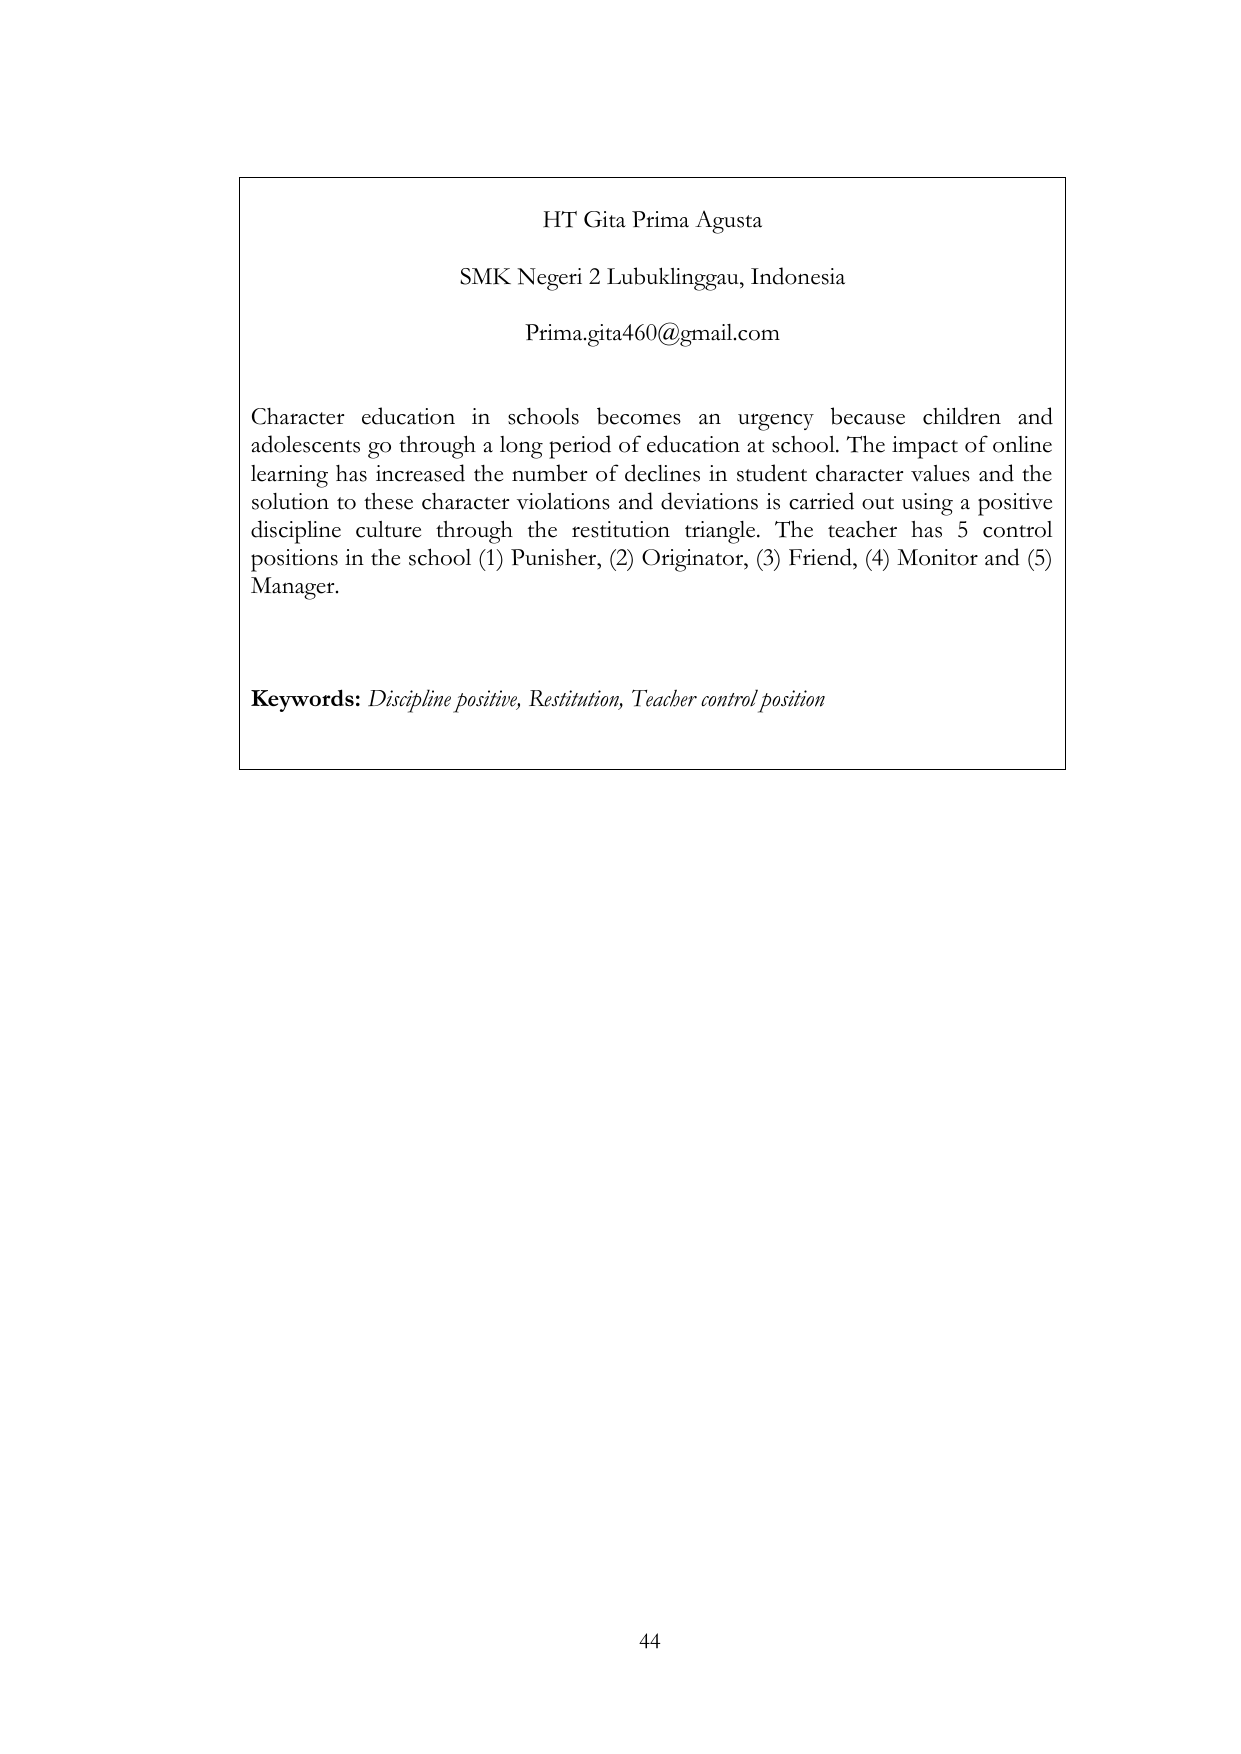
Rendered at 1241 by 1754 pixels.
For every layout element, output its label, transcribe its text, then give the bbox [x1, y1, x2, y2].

table_cell HT Gita Prima Agusta SMK Negeri 2 Lubuklinggau, Indonesia Prima.gita460@gmail.com Character education in schools becomes an urgency because children and adolescents go through a long period of education at school. The impact of online learning has increased the number of declines in student character values and the solution to these character violations and deviations is carried out using a positive discipline culture through the restitution triangle. The teacher has 5 control positions in the school (1) Punisher, (2) Originator, (3) Friend, (4) Monitor and (5) Manager. Keywords: Discipline positive, Restitution, Teacher control position [240, 178, 1065, 769]
